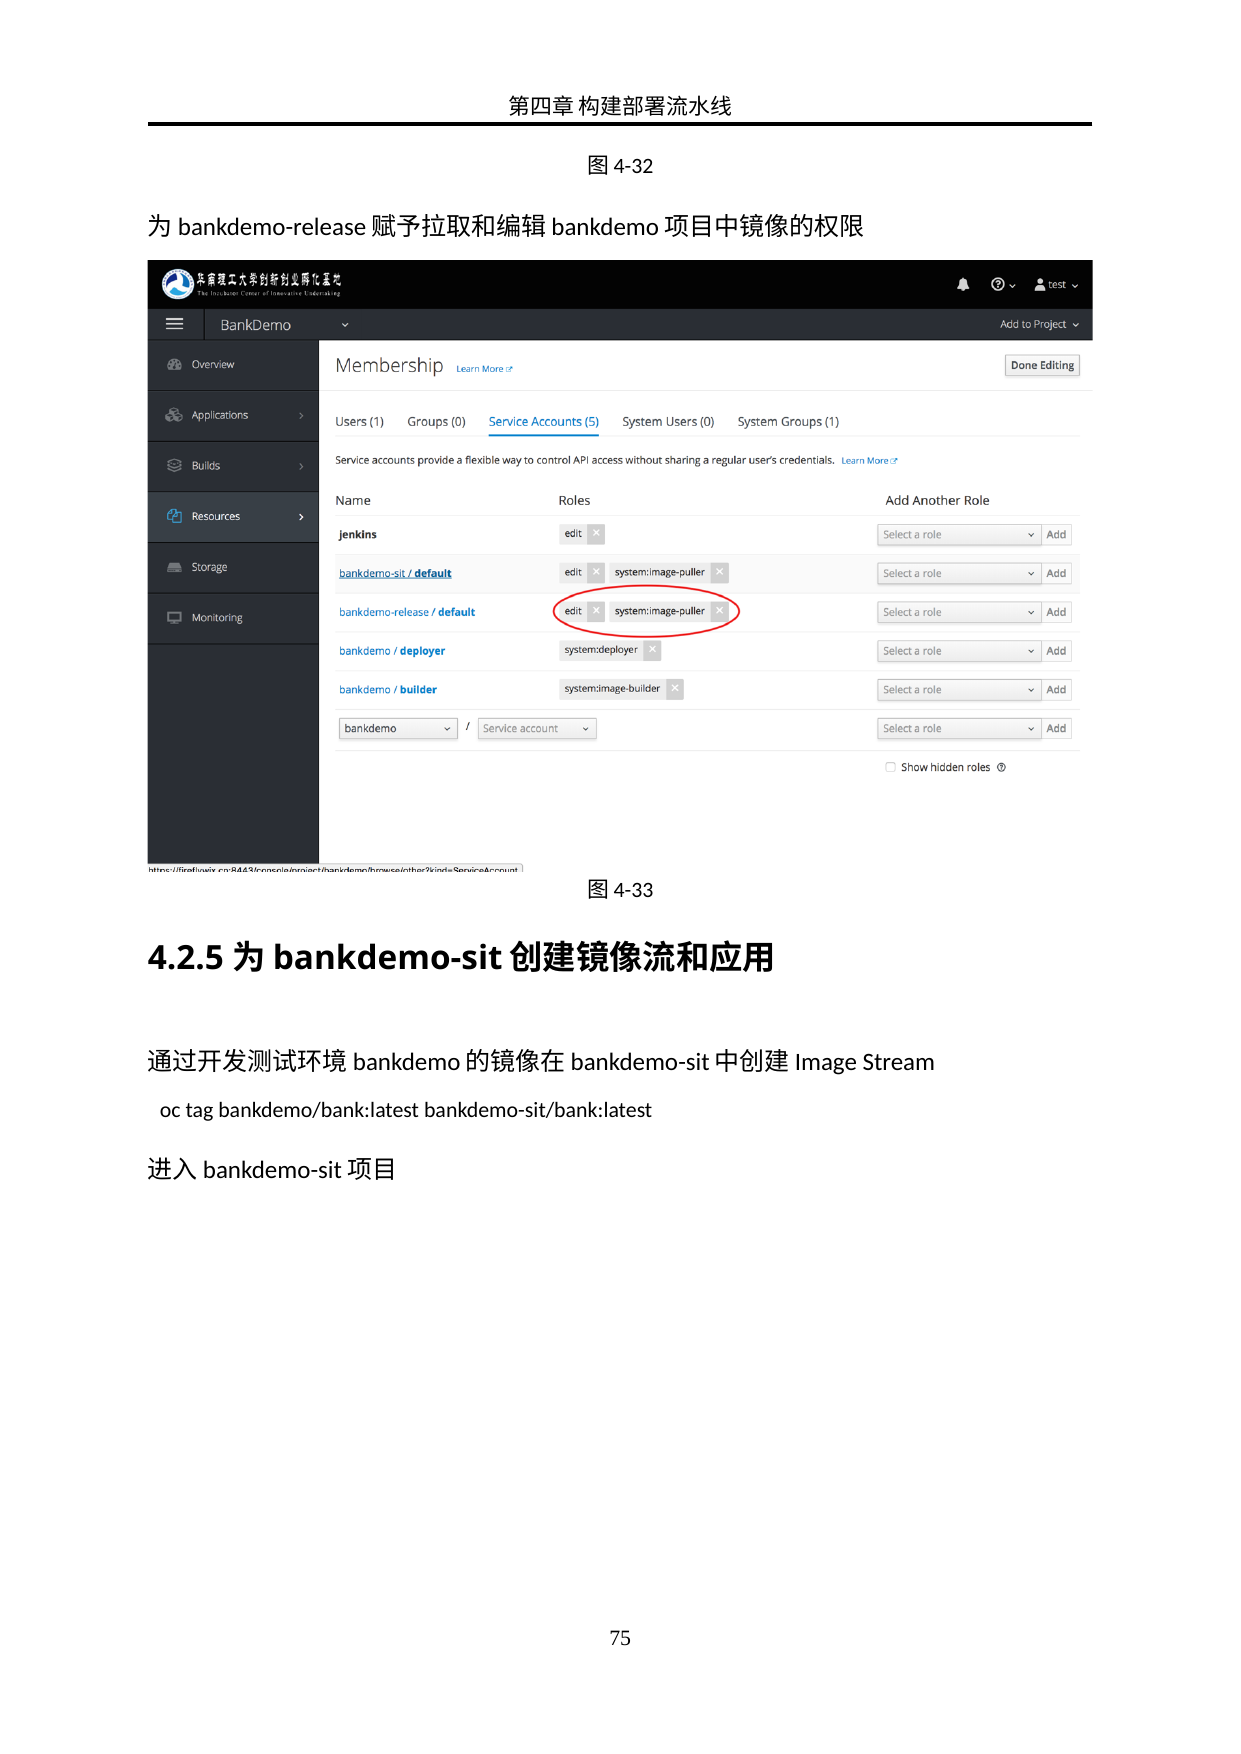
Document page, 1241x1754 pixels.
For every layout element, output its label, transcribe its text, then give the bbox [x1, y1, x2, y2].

text 进入bankdemo-sit项目 [148, 1149, 1092, 1186]
text 为bankdemo-release赋予拉取和编辑bankdemo项目中镜像的权限 [148, 206, 1092, 242]
table_header oc tag bankdemo/bank:latest bankdemo-sit/bank:latest [149, 1096, 1087, 1123]
subtitle 4.2.5 为bankdemo-sit创建镜像流和应用 [148, 931, 1092, 979]
text 通过开发测试环境bankdemo的镜像在bankdemo-sit中创建Image Stream [148, 1042, 1092, 1078]
picture [147, 260, 1093, 872]
text 图4-32 [148, 148, 1092, 179]
text 图4-33 [148, 872, 1092, 904]
